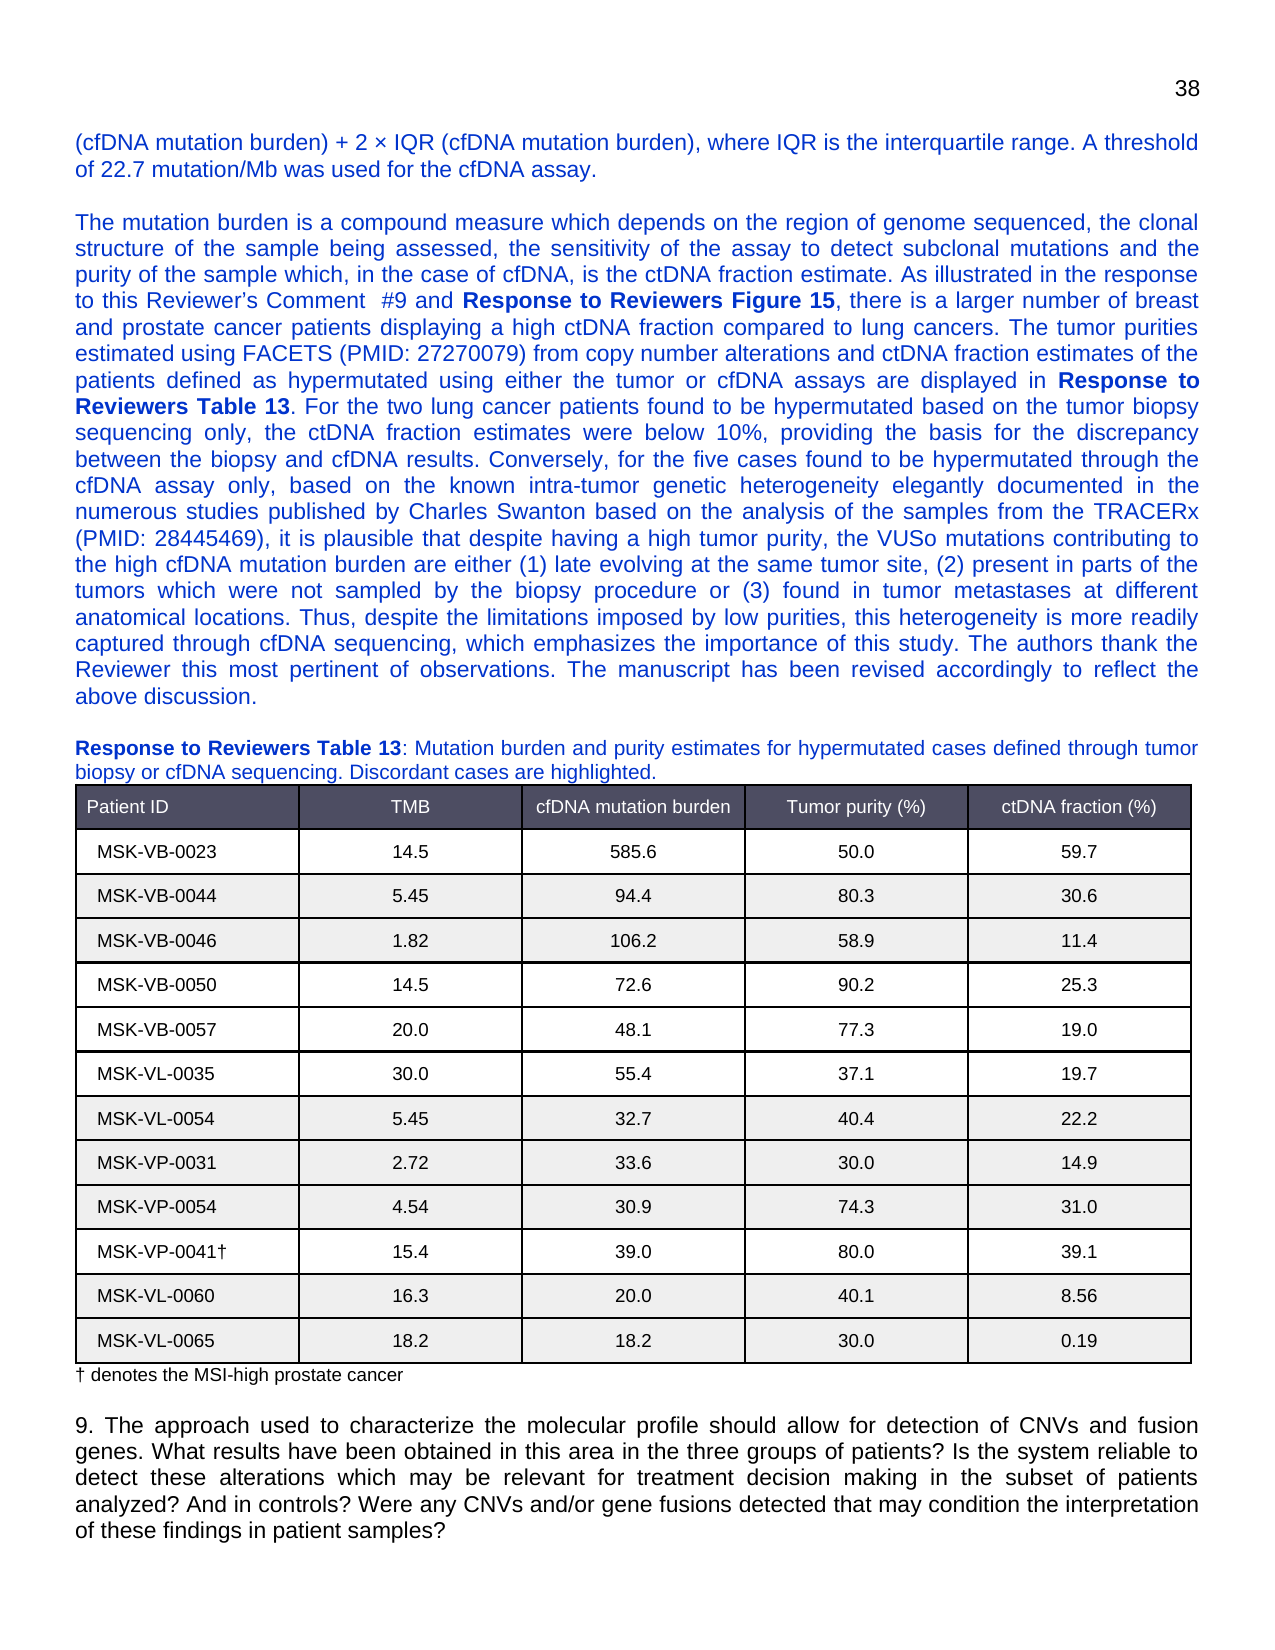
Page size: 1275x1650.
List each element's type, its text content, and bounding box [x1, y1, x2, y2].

table_cell 30.6 [969, 875, 1190, 917]
table_header cfDNA mutation burden [523, 786, 744, 828]
table_cell 8.56 [969, 1275, 1190, 1317]
table_cell 39.1 [969, 1230, 1190, 1273]
table_cell MSK-VL-0060 [77, 1275, 298, 1317]
table_cell 48.1 [523, 1008, 744, 1050]
table_cell 31.0 [969, 1186, 1190, 1228]
table_cell 90.2 [746, 964, 967, 1006]
table_cell 30.0 [746, 1141, 967, 1184]
table_cell 19.0 [969, 1008, 1190, 1050]
table_cell 40.4 [746, 1097, 967, 1139]
text 9. The approach used to characterize the molecular profile should allow for detection of CNVs and fusion genes. What results have been obtained in this area in the three groups of patients? Is the system reliable to detect these alterations which may be relevant for treatment decision making in the subset of patients analyzed? And in controls? Were any CNVs and/or gene fusions detected that may condition the interpretation of these findings in patient samples? [75, 1412, 1200, 1543]
table_cell 11.4 [969, 919, 1190, 961]
text The mutation burden is a compound measure which depends on the region of genome sequenced, the clonal structure of the sample being assessed, the sensitivity of the assay to detect subclonal mutations and the purity of the sample which, in the case of cfDNA, is the ctDNA fraction estimate. As illustrated in the response to this Reviewer’s Comment #9 and Response to Reviewers Figure 15, there is a larger number of breast and prostate cancer patients displaying a high ctDNA fraction compared to lung cancers. The tumor purities estimated using FACETS (PMID: 27270079) from copy number alterations and ctDNA fraction estimates of the patients defined as hypermutated using either the tumor or cfDNA assays are displayed in Response to Reviewers Table 13. For the two lung cancer patients found to be hypermutated based on the tumor biopsy sequencing only, the ctDNA fraction estimates were below 10%, providing the basis for the discrepancy between the biopsy and cfDNA results. Conversely, for the five cases found to be hypermutated through the cfDNA assay only, based on the known intra-tumor genetic heterogeneity elegantly documented in the numerous studies published by Charles Swanton based on the analysis of the samples from the TRACERx (PMID: 28445469), it is plausible that despite having a high tumor purity, the VUSo mutations contributing to the high cfDNA mutation burden are either (1) late evolving at the same tumor site, (2) present in parts of the tumors which were not sampled by the biopsy procedure or (3) found in tumor metastases at different anatomical locations. Thus, despite the limitations imposed by low purities, this heterogeneity is more readily captured through cfDNA sequencing, which emphasizes the importance of this study. The authors thank the Reviewer this most pertinent of observations. The manuscript has been revised accordingly to reflect the above discussion. [75, 208, 1200, 709]
table_cell MSK-VB-0023 [77, 830, 298, 872]
table_cell MSK-VL-0035 [77, 1053, 298, 1095]
text † denotes the MSI-high prostate cancer [75, 1364, 1200, 1385]
table_cell MSK-VL-0054 [77, 1097, 298, 1139]
table_cell 14.5 [300, 830, 521, 872]
table_cell 19.7 [969, 1053, 1190, 1095]
table_cell MSK-VB-0057 [77, 1008, 298, 1050]
table_cell MSK-VB-0044 [77, 875, 298, 917]
table_cell 2.72 [300, 1141, 521, 1184]
table_cell 20.0 [523, 1275, 744, 1317]
table_cell 80.0 [746, 1230, 967, 1273]
table_cell 585.6 [523, 830, 744, 872]
table_cell 20.0 [300, 1008, 521, 1050]
table_cell 59.7 [969, 830, 1190, 872]
table_cell 40.1 [746, 1275, 967, 1317]
table_cell 15.4 [300, 1230, 521, 1273]
table_cell 50.0 [746, 830, 967, 872]
table_cell 1.82 [300, 919, 521, 961]
table_cell 37.1 [746, 1053, 967, 1095]
table_cell 30.0 [300, 1053, 521, 1095]
table_cell 94.4 [523, 875, 744, 917]
table_cell 72.6 [523, 964, 744, 1006]
table_cell 4.54 [300, 1186, 521, 1228]
table_cell 30.0 [746, 1319, 967, 1362]
table_cell MSK-VL-0065 [77, 1319, 298, 1362]
table_cell 32.7 [523, 1097, 744, 1139]
table_cell 22.2 [969, 1097, 1190, 1139]
table_cell 33.6 [523, 1141, 744, 1184]
table_cell 0.19 [969, 1319, 1190, 1362]
table_cell 106.2 [523, 919, 744, 961]
table_cell 30.9 [523, 1186, 744, 1228]
table_header TMB [300, 786, 521, 828]
table_cell MSK-VB-0046 [77, 919, 298, 961]
table_cell 5.45 [300, 875, 521, 917]
table_cell 77.3 [746, 1008, 967, 1050]
table_cell 58.9 [746, 919, 967, 961]
table_cell 39.0 [523, 1230, 744, 1273]
table_cell MSK-VP-0041† [77, 1230, 298, 1273]
table_cell MSK-VB-0050 [77, 964, 298, 1006]
table_cell 18.2 [300, 1319, 521, 1362]
table_cell 80.3 [746, 875, 967, 917]
table_cell 25.3 [969, 964, 1190, 1006]
table_cell 74.3 [746, 1186, 967, 1228]
table_cell 55.4 [523, 1053, 744, 1095]
text Response to Reviewers Table 13: Mutation burden and purity estimates for hypermutated cases defined through tumor biopsy or cfDNA sequencing. Discordant cases are highlighted. [75, 736, 1200, 783]
table_header Patient ID [77, 786, 298, 828]
table_header ctDNA fraction (%) [969, 786, 1190, 828]
table_cell 18.2 [523, 1319, 744, 1362]
table_cell 16.3 [300, 1275, 521, 1317]
table_cell MSK-VP-0031 [77, 1141, 298, 1184]
table_cell 14.9 [969, 1141, 1190, 1184]
table_cell 14.5 [300, 964, 521, 1006]
table_cell 5.45 [300, 1097, 521, 1139]
table_header Tumor purity (%) [746, 786, 967, 828]
table_cell MSK-VP-0054 [77, 1186, 298, 1228]
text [75, 129, 1200, 182]
